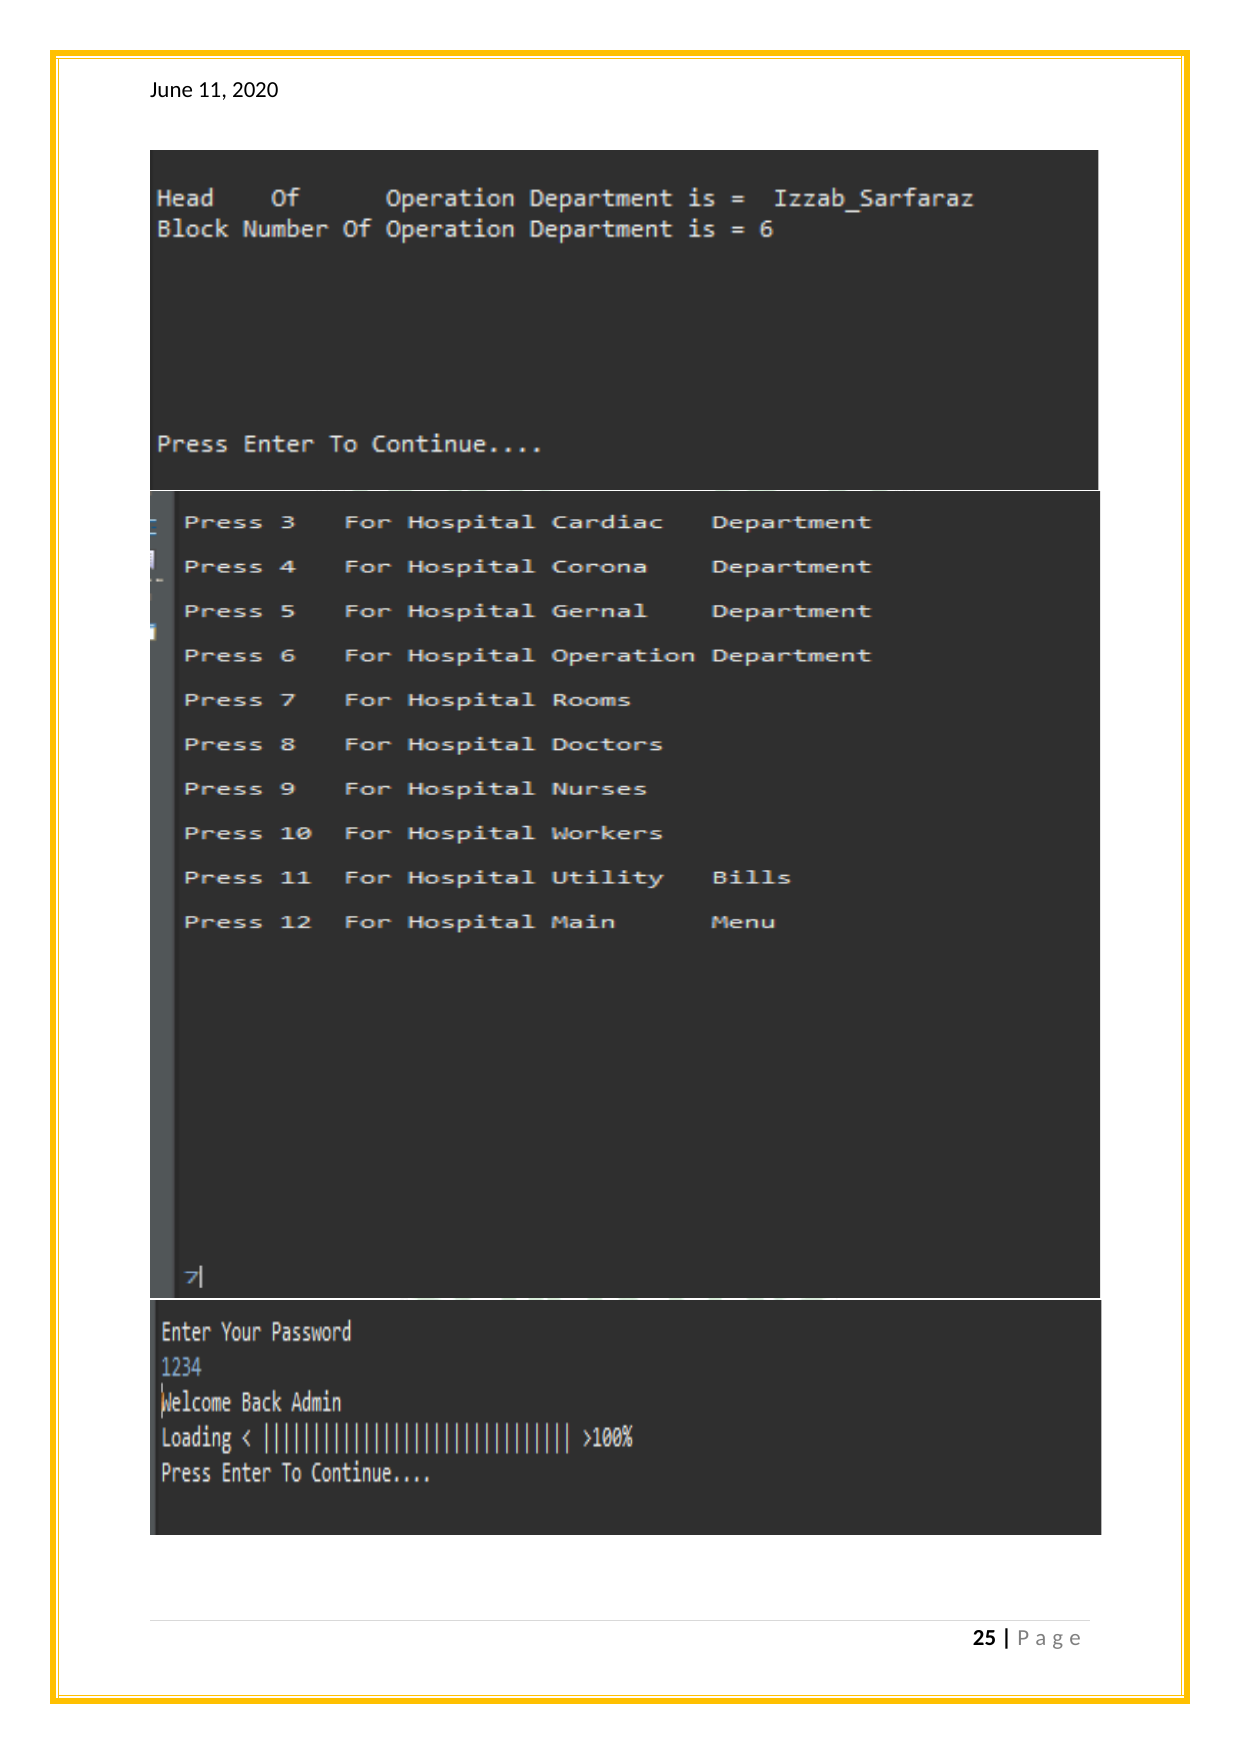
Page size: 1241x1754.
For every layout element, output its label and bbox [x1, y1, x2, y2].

picture [150, 491, 1100, 1298]
picture [150, 150, 1099, 490]
picture [150, 1300, 1102, 1535]
